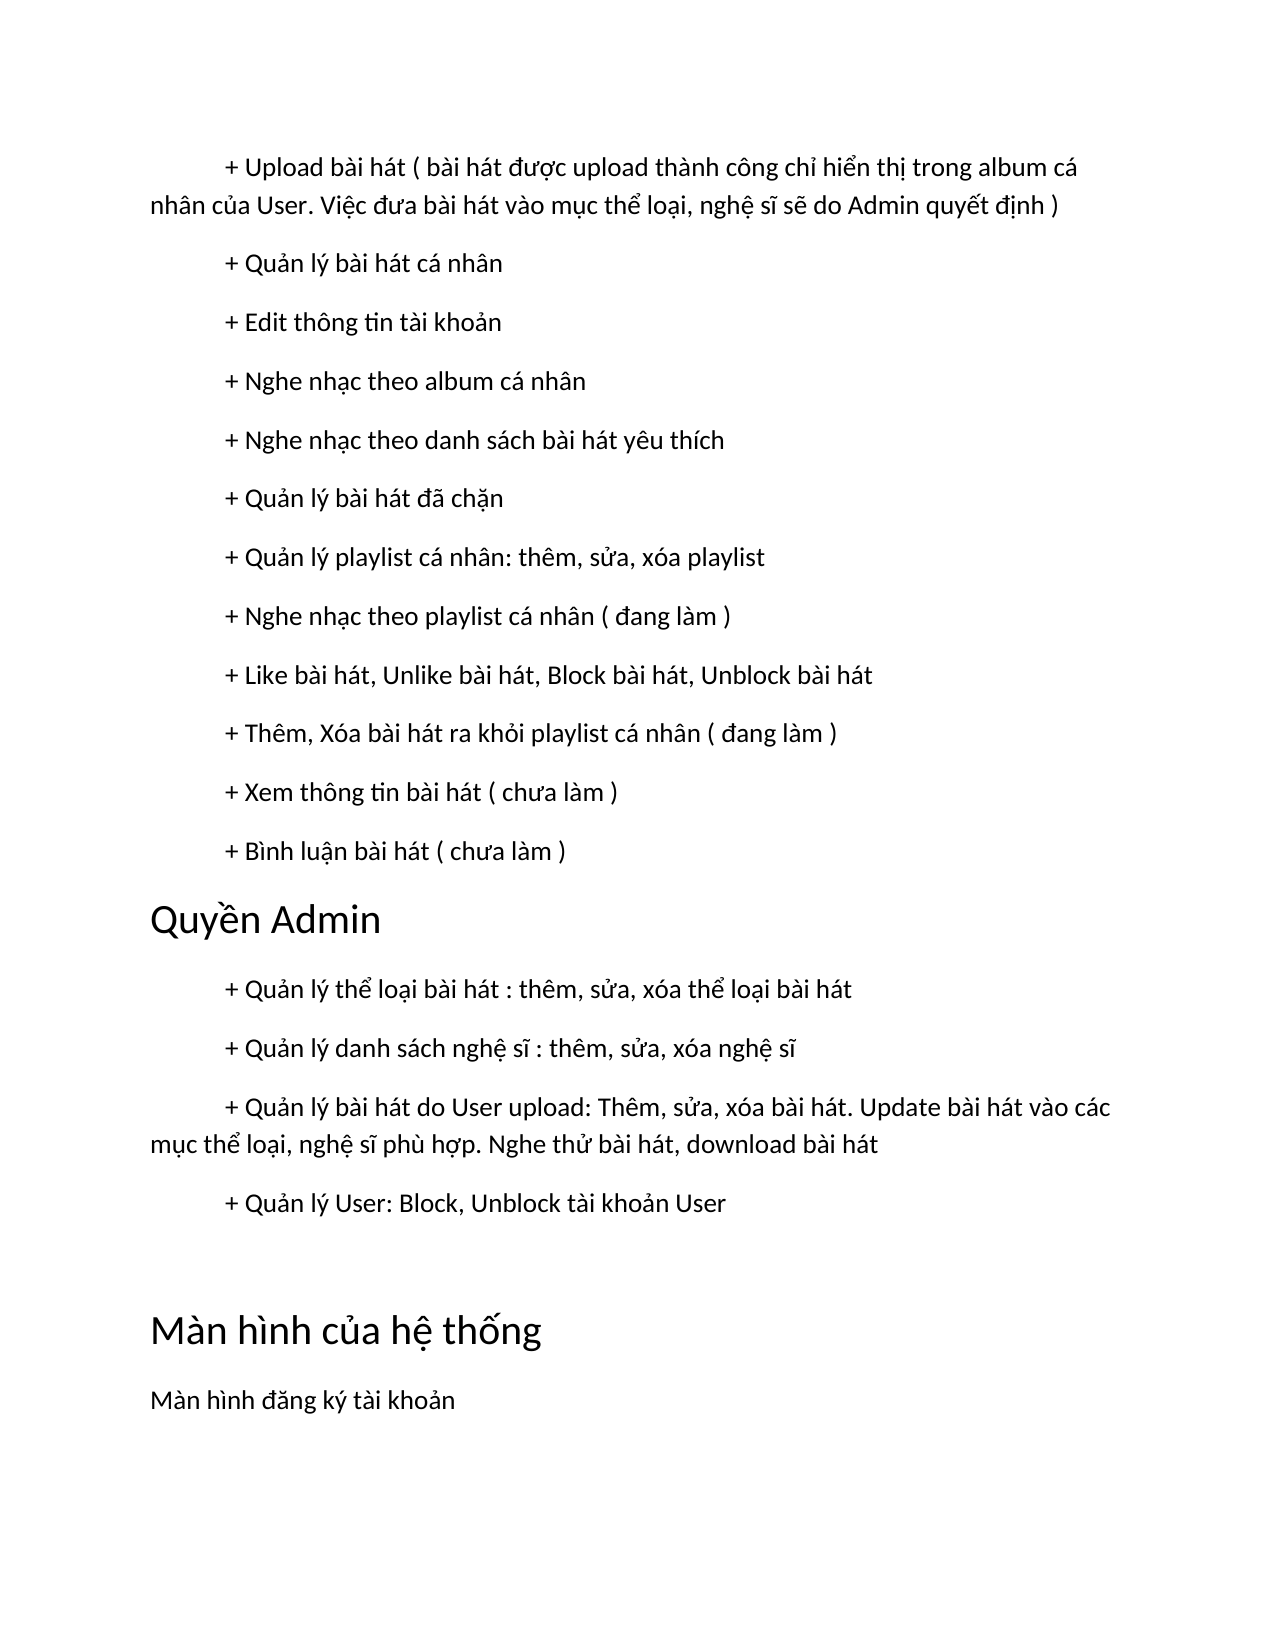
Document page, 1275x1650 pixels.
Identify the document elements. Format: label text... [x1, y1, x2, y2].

text + Nghe nhạc theo album cá nhân [150, 364, 1125, 397]
text Màn hình đăng ký tài khoản [150, 1383, 1125, 1416]
text + Quản lý User: Block, Unblock tài khoản User [150, 1186, 1125, 1219]
text + Thêm, Xóa bài hát ra khỏi playlist cá nhân ( đang làm ) [150, 717, 1125, 750]
text + Upload bài hát ( bài hát được upload thành công chỉ hiển thị trong album cá nhân của User. Việc đưa bài hát vào mục thể loại, nghệ sĩ sẽ do Admin quyết định ) [150, 150, 1125, 221]
text + Like bài hát, Unlike bài hát, Block bài hát, Unblock bài hát [150, 658, 1125, 691]
text Màn hình của hệ thống [150, 1304, 1125, 1355]
text + Nghe nhạc theo danh sách bài hát yêu thích [150, 423, 1125, 456]
text + Nghe nhạc theo playlist cá nhân ( đang làm ) [150, 599, 1125, 632]
text + Xem thông tin bài hát ( chưa làm ) [150, 775, 1125, 808]
text + Quản lý bài hát do User upload: Thêm, sửa, xóa bài hát. Update bài hát vào các mục thể loại, nghệ sĩ phù hợp. Nghe thử bài hát, download bài hát [150, 1090, 1125, 1161]
text + Bình luận bài hát ( chưa làm ) [150, 834, 1125, 867]
text + Quản lý bài hát đã chặn [150, 482, 1125, 515]
text + Quản lý playlist cá nhân: thêm, sửa, xóa playlist [150, 540, 1125, 573]
text + Edit thông tin tài khoản [150, 305, 1125, 338]
text + Quản lý bài hát cá nhân [150, 247, 1125, 280]
text + Quản lý thể loại bài hát : thêm, sửa, xóa thể loại bài hát [150, 972, 1125, 1005]
text + Quản lý danh sách nghệ sĩ : thêm, sửa, xóa nghệ sĩ [150, 1031, 1125, 1064]
text Quyền Admin [150, 893, 1125, 944]
